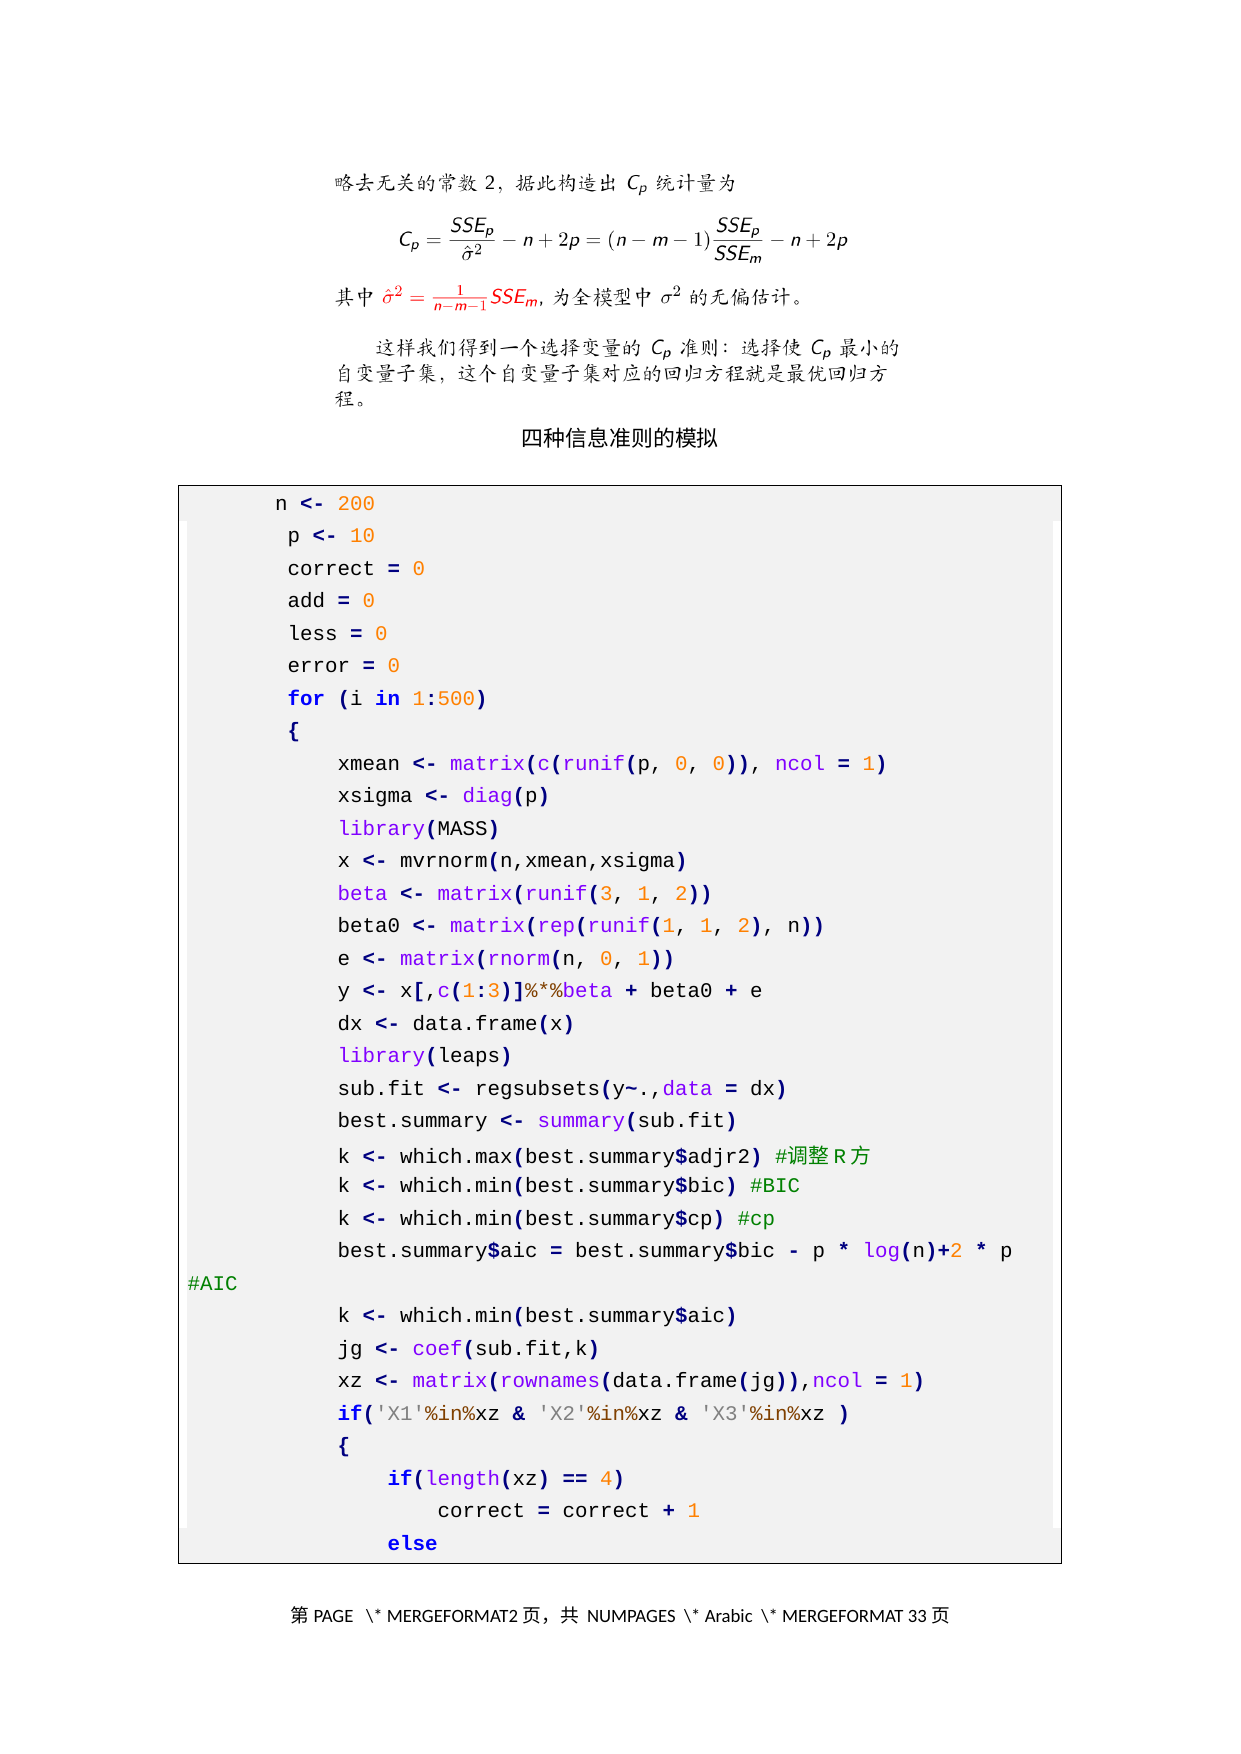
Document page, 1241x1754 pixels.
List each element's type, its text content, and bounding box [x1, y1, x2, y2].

text add = 0 [187, 586, 1053, 618]
text e <- matrix(rnorm(n, 0, 1)) [187, 943, 1053, 976]
picture [316, 160, 925, 412]
text k <- which.max(best.summary$adjr2) #调整R方 [187, 1138, 1053, 1171]
text k <- which.min(best.summary$cp) #cp [187, 1203, 1053, 1236]
text if('X1'%in%xz & 'X2'%in%xz & 'X3'%in%xz ) [187, 1398, 1053, 1431]
text best.summary <- summary(sub.fit) [187, 1106, 1053, 1138]
text for (i in 1:500) [187, 683, 1053, 716]
text { [187, 1431, 1053, 1463]
text correct = correct + 1 [187, 1496, 1053, 1525]
text jg <- coef(sub.fit,k) [187, 1333, 1053, 1366]
text x <- mvrnorm(n,xmean,xsigma) [187, 846, 1053, 878]
text p <- 10 [187, 521, 1053, 553]
text xsigma <- diag(p) [187, 781, 1053, 813]
text k <- which.min(best.summary$bic) #BIC [187, 1171, 1053, 1203]
text { [187, 716, 1053, 748]
text 四种信息准则的模拟 [187, 420, 1053, 453]
text k <- which.min(best.summary$aic) [187, 1301, 1053, 1333]
text else [179, 1525, 1061, 1563]
text correct = 0 [187, 553, 1053, 586]
text library(MASS) [187, 813, 1053, 846]
text beta0 <- matrix(rep(runif(1, 1, 2), n)) [187, 911, 1053, 943]
text xmean <- matrix(c(runif(p, 0, 0)), ncol = 1) [187, 748, 1053, 781]
text n <- 200 [179, 486, 1061, 521]
text sub.fit <- regsubsets(y~.,data = dx) [187, 1073, 1053, 1106]
text dx <- data.frame(x) [187, 1008, 1053, 1041]
text best.summary$aic = best.summary$bic - p * log(n)+2 * p #AIC [187, 1236, 1053, 1301]
text xz <- matrix(rownames(data.frame(jg)),ncol = 1) [187, 1366, 1053, 1398]
text if(length(xz) == 4) [187, 1463, 1053, 1496]
text less = 0 [187, 618, 1053, 651]
text y <- x[,c(1:3)]%*%beta + beta0 + e [187, 976, 1053, 1008]
text error = 0 [187, 651, 1053, 683]
text library(leaps) [187, 1041, 1053, 1073]
text beta <- matrix(runif(3, 1, 2)) [187, 878, 1053, 911]
